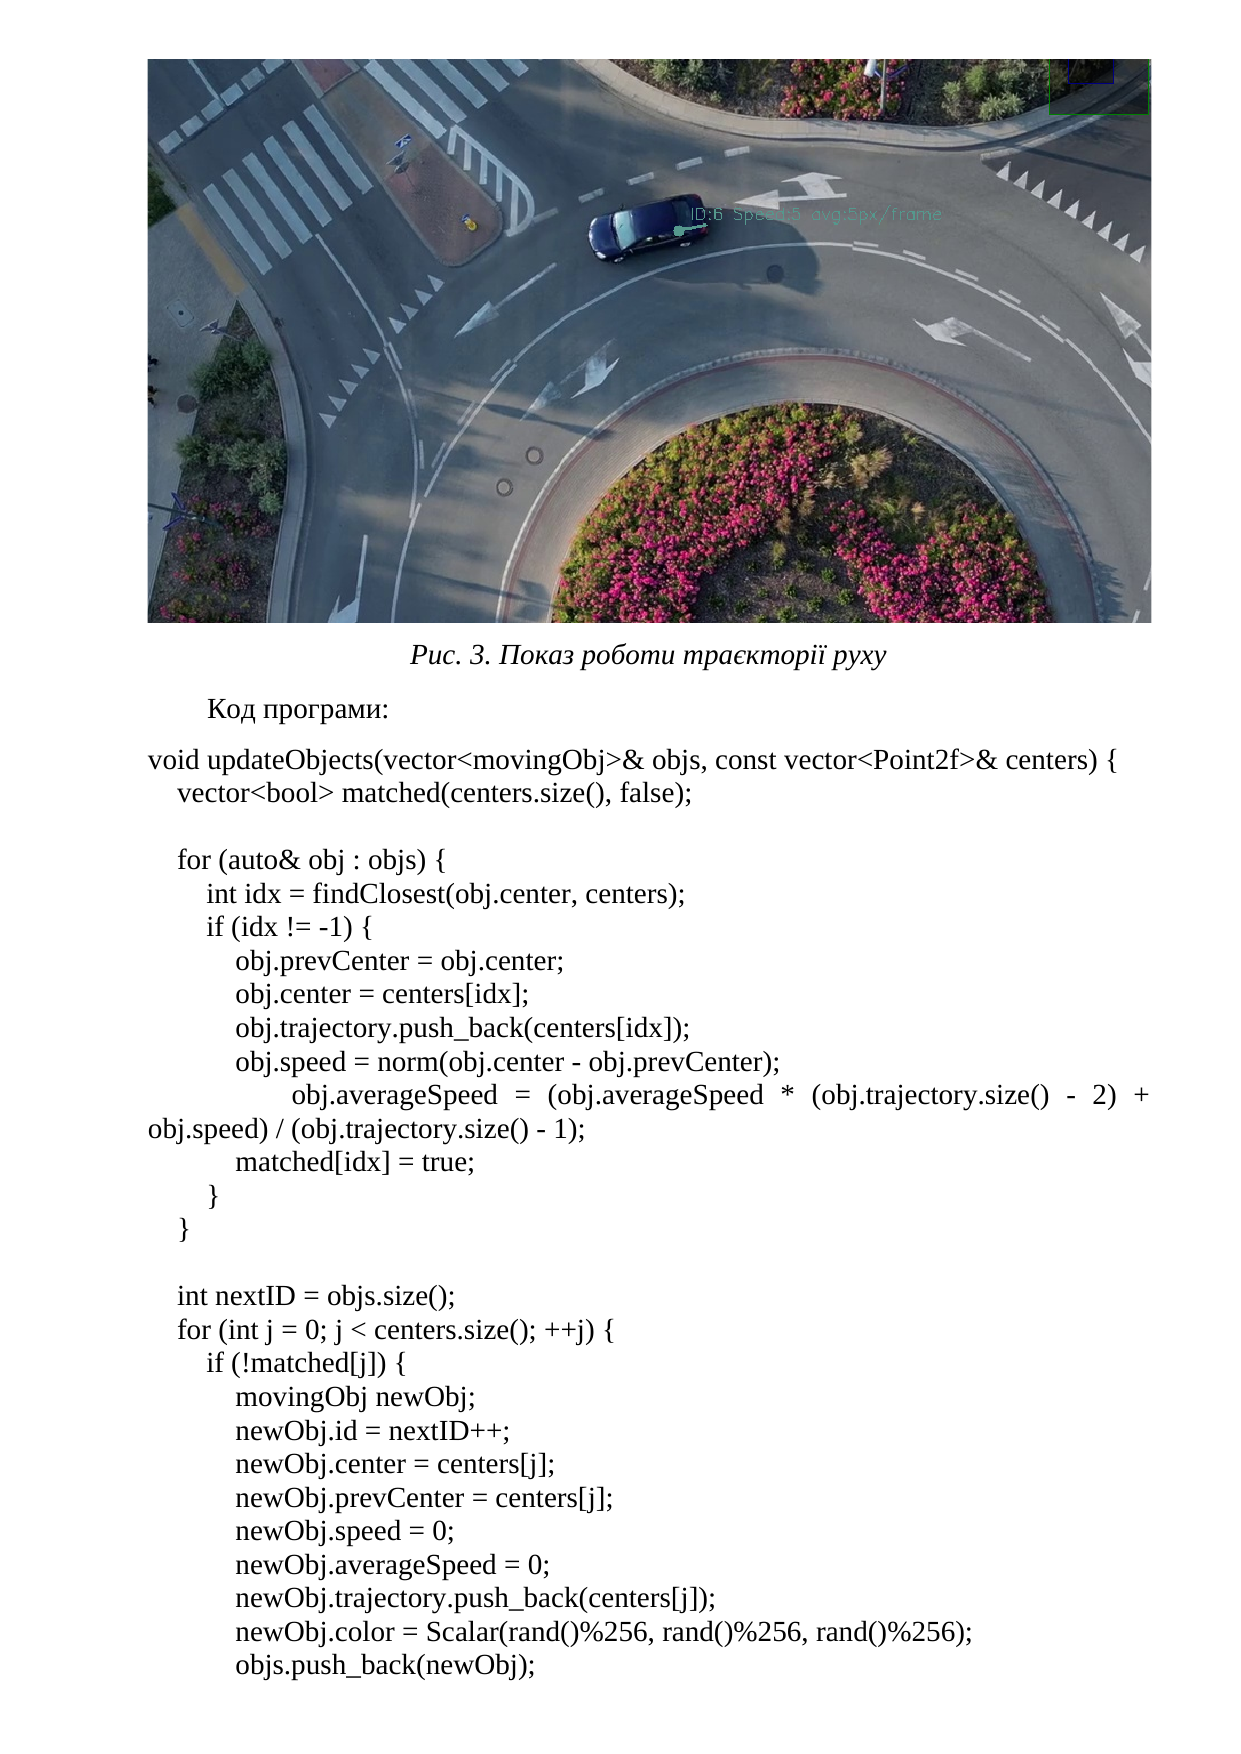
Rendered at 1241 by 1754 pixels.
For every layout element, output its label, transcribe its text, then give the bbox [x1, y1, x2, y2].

text newObj.trajectory.push_back(centers[j]); [148, 1580, 1152, 1614]
text } [148, 1211, 1152, 1245]
text obj.prevCenter = obj.center; [148, 943, 1152, 977]
text matched[idx] = true; [148, 1144, 1152, 1178]
text for (auto& obj : objs) { [148, 842, 1152, 876]
text objs.push_back(newObj); [148, 1647, 1152, 1681]
text int nextID = objs.size(); [148, 1278, 1152, 1312]
text obj.averageSpeed = (obj.averageSpeed * (obj.trajectory.size() - 2) + obj.speed) / (obj.trajectory.size() - 1); [148, 1077, 1152, 1144]
text obj.center = centers[idx]; [148, 977, 1152, 1010]
text vector<bool> matched(centers.size(), false); [148, 775, 1152, 809]
text obj.speed = norm(obj.center - obj.prevCenter); [148, 1044, 1152, 1077]
text for (int j = 0; j < centers.size(); ++j) { [148, 1312, 1152, 1346]
text if (!matched[j]) { [148, 1346, 1152, 1379]
text newObj.center = centers[j]; [148, 1446, 1152, 1480]
text newObj.prevCenter = centers[j]; [148, 1480, 1152, 1513]
text } [148, 1178, 1152, 1211]
picture [147, 59, 1152, 623]
text void updateObjects(vector<movingObj>& objs, const vector<Point2f>& centers) { [148, 742, 1152, 775]
text Рис. 3. Показ роботи траєкторії руху [148, 637, 1152, 671]
text obj.trajectory.push_back(centers[idx]); [148, 1010, 1152, 1044]
text newObj.averageSpeed = 0; [148, 1547, 1152, 1580]
text newObj.speed = 0; [148, 1513, 1152, 1547]
text int idx = findClosest(obj.center, centers); [148, 876, 1152, 909]
text newObj.color = Scalar(rand()%256, rand()%256, rand()%256); [148, 1614, 1152, 1647]
text Код програми: [148, 692, 1152, 725]
text newObj.id = nextID++; [148, 1413, 1152, 1446]
text if (idx != -1) { [148, 909, 1152, 943]
text movingObj newObj; [148, 1379, 1152, 1413]
